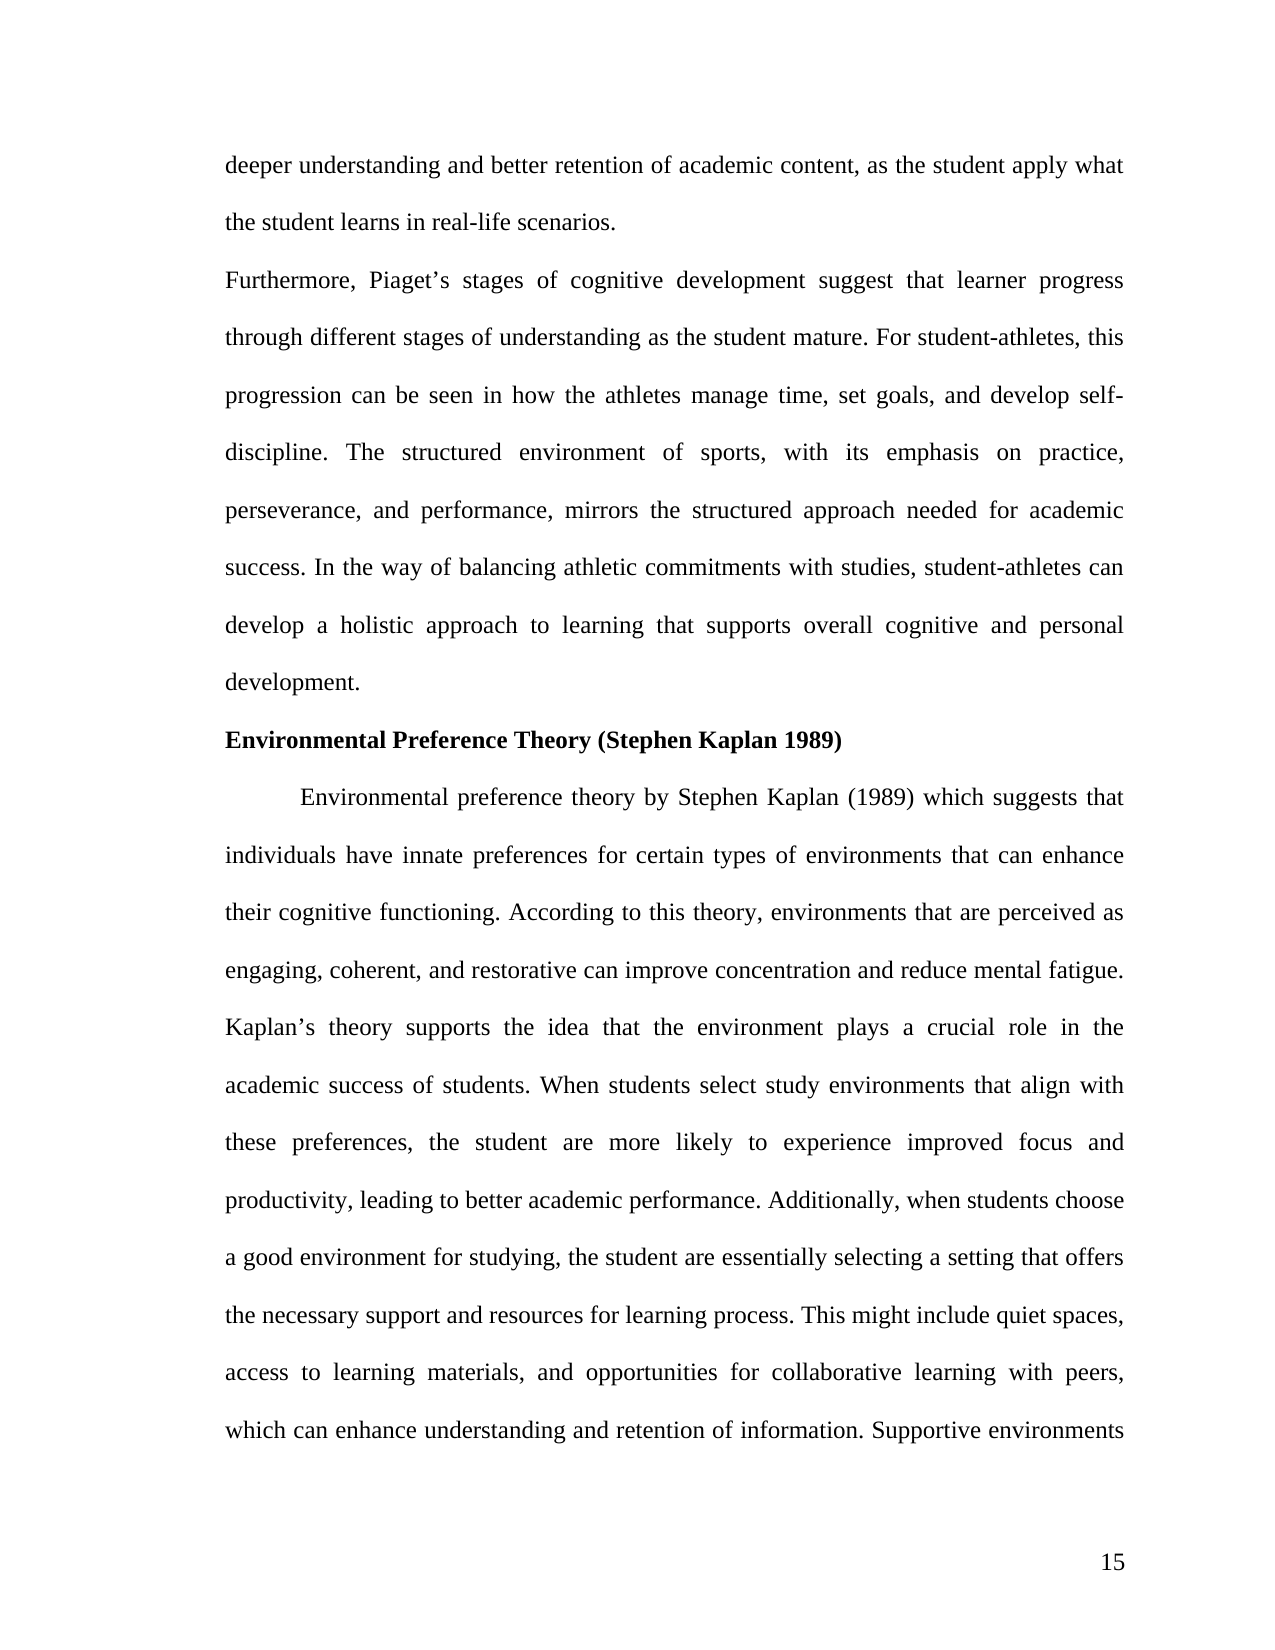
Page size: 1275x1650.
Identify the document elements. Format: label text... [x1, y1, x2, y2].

text Furthermore, Piaget’s stages of cognitive development suggest that learner progress through different stages of understanding as the student mature. For student-athletes, this progression can be seen in how the athletes manage time, set goals, and develop self-discipline. The structured environment of sports, with its emphasis on practice, perseverance, and performance, mirrors the structured approach needed for academic success. In the way of balancing athletic commitments with studies, student-athletes can develop a holistic approach to learning that supports overall cognitive and personal development. [225, 265, 1125, 696]
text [225, 782, 1125, 1444]
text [225, 150, 1125, 236]
text Environmental Preference Theory (Stephen Kaplan 1989) [225, 725, 1125, 754]
